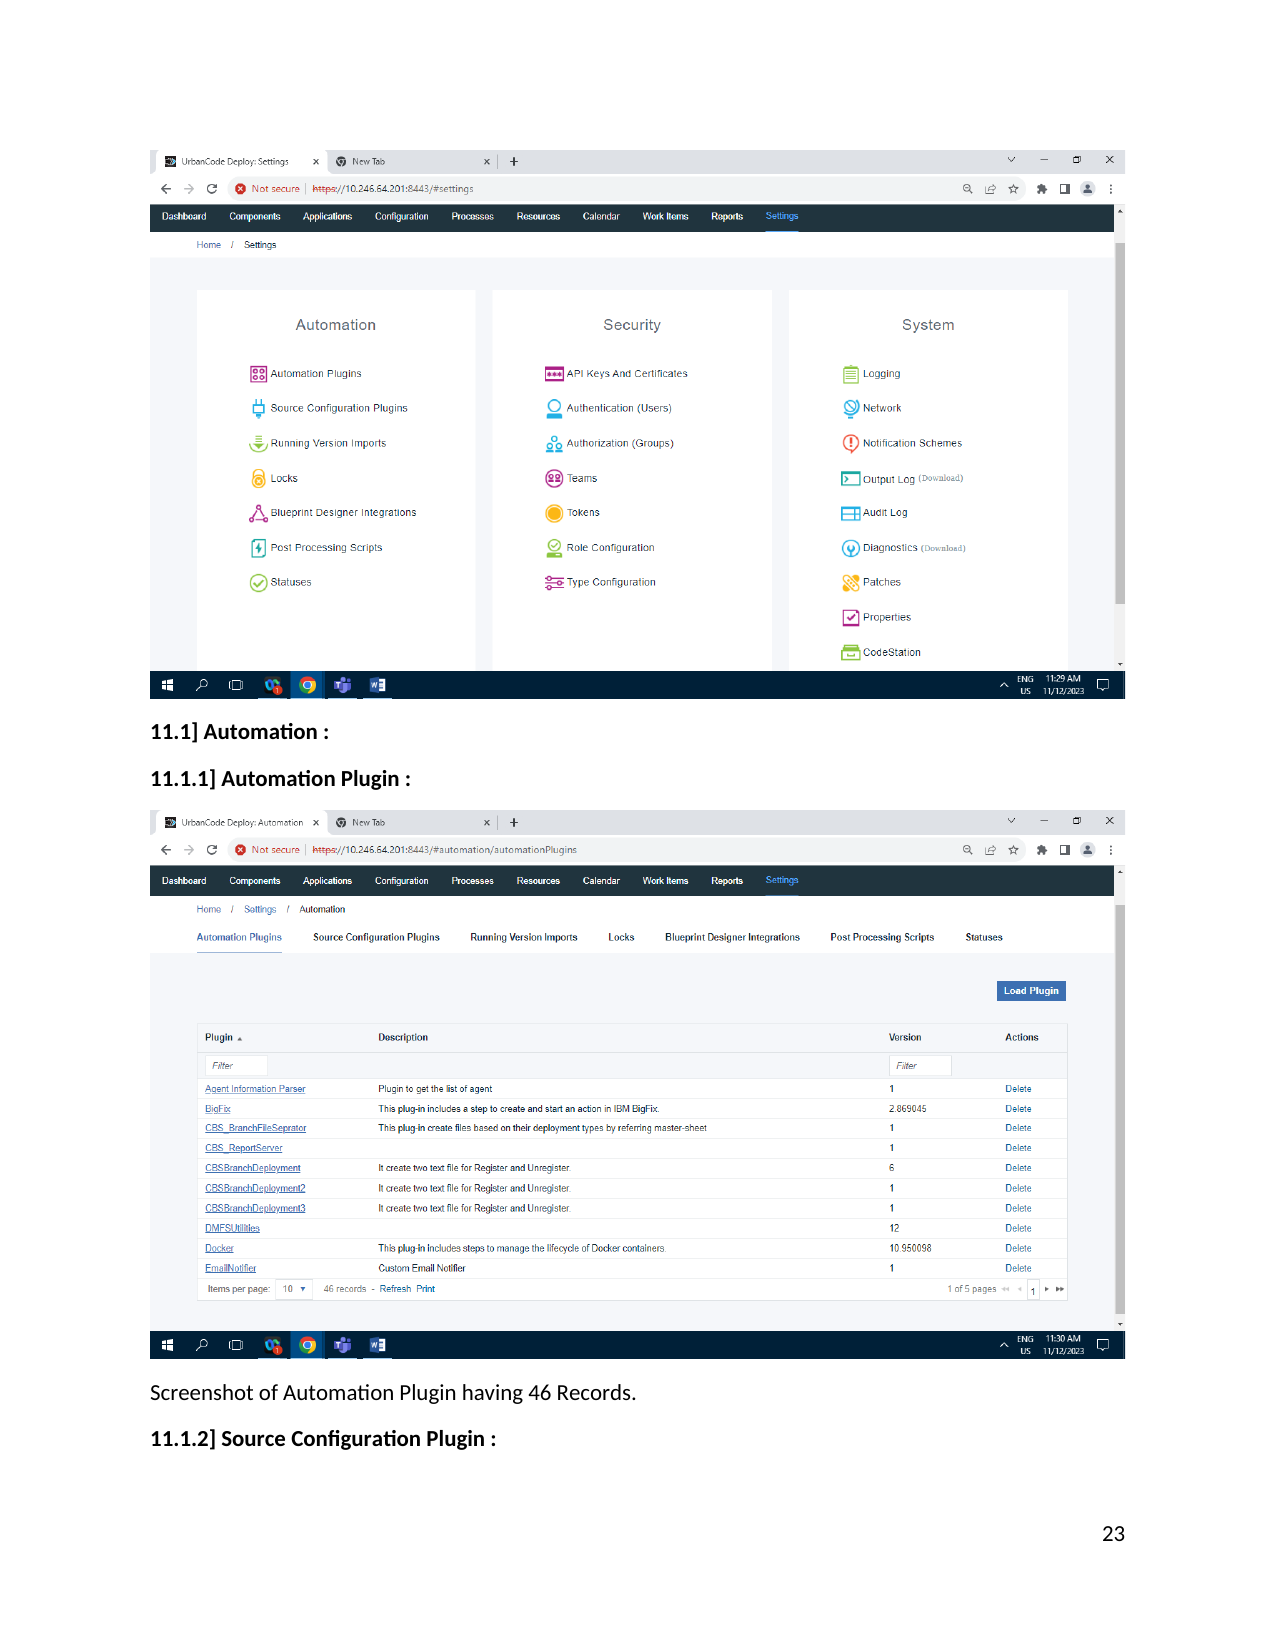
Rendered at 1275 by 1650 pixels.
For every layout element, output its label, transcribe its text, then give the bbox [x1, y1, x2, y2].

picture [150, 810, 1125, 1359]
text Screenshot of Automation Plugin having 46 Records. [150, 1378, 1125, 1406]
picture [150, 150, 1125, 699]
text 11.1.2] Source Configuration Plugin : [150, 1424, 1125, 1453]
text 11.1.1] Automation Plugin : [150, 764, 1125, 792]
text 11.1] Automation : [150, 717, 1125, 745]
